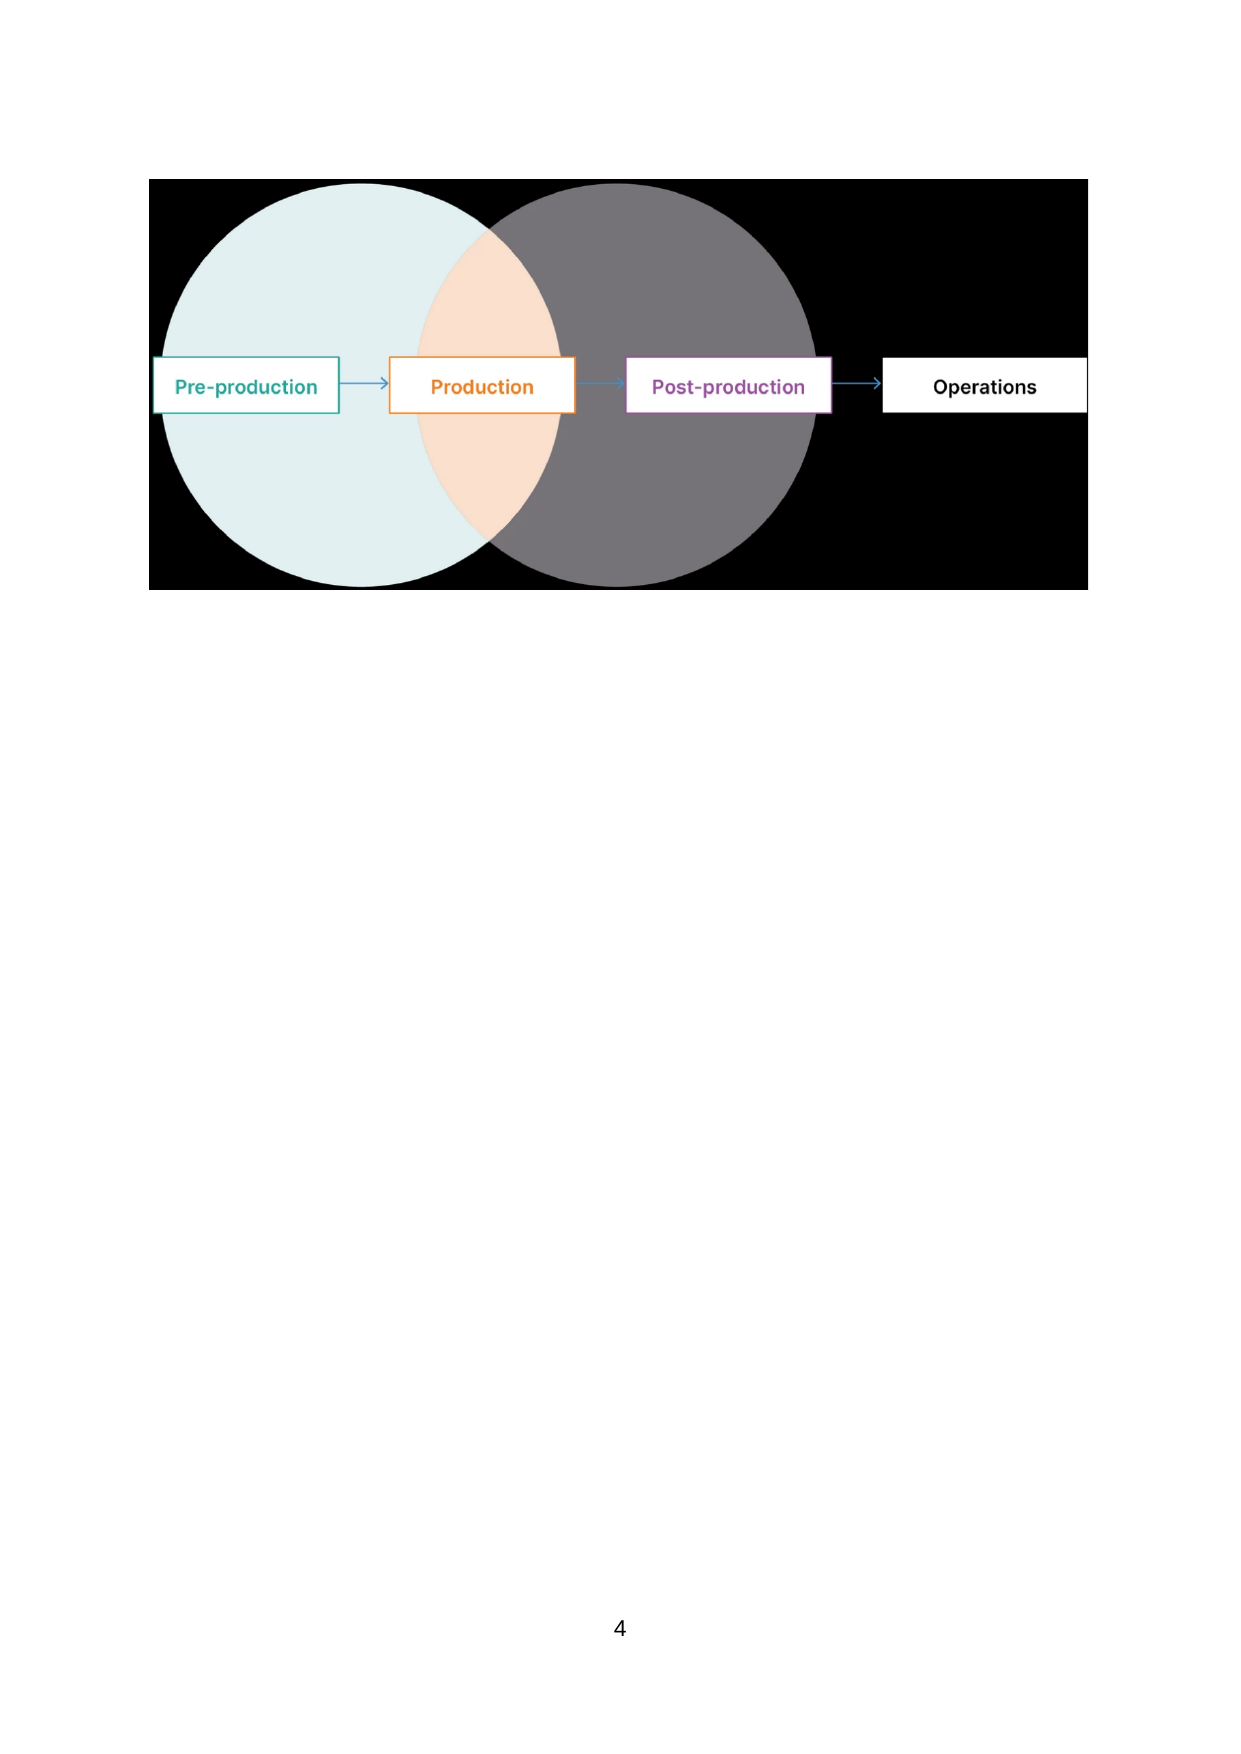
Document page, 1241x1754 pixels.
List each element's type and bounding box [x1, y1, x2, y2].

picture [147, 179, 1088, 589]
